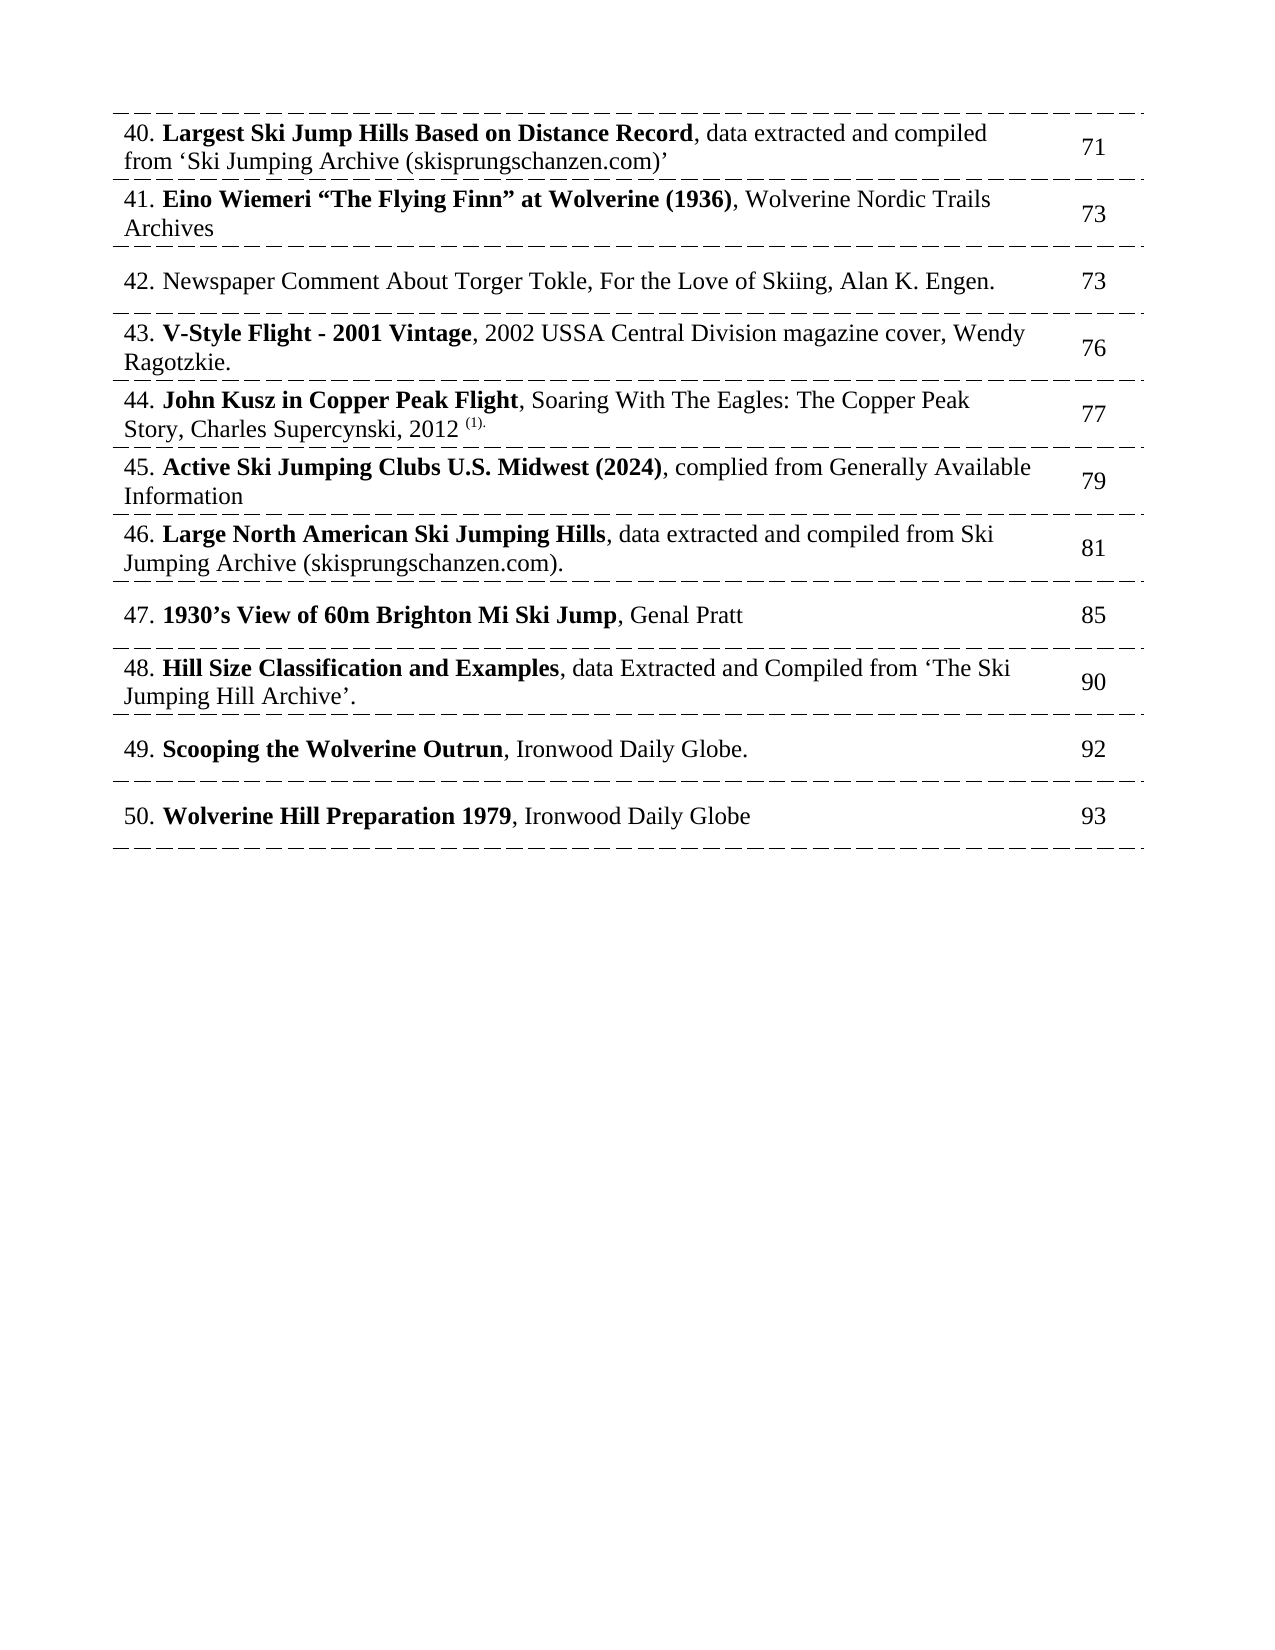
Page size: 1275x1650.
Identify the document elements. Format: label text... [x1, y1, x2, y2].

table_cell 41. Eino Wiemeri “The Flying Finn” at Wolverine (1936), Wolverine Nordic Trails Archives [113, 179, 1044, 246]
table_cell 50. Wolverine Hill Preparation 1979, Ironwood Daily Globe [113, 781, 1044, 848]
table_cell 48. Hill Size Classification and Examples, data Extracted and Compiled from ‘The Ski Jumping Hill Archive’. [113, 648, 1044, 714]
table_cell 43. V-Style Flight - 2001 Vintage, 2002 USSA Central Division magazine cover, Wendy Ragotzkie. [113, 313, 1044, 380]
table_cell 47. 1930’s View of 60m Brighton Mi Ski Jump, Genal Pratt [113, 581, 1044, 647]
table_cell 73 [1044, 179, 1144, 246]
table_cell 42. Newspaper Comment About Torger Tokle, For the Love of Skiing, Alan K. Engen. [113, 246, 1044, 313]
table_cell 90 [1044, 648, 1144, 714]
table_cell 49. Scooping the Wolverine Outrun, Ironwood Daily Globe. [113, 714, 1044, 781]
table_cell 40. Largest Ski Jump Hills Based on Distance Record, data extracted and compiled from ‘Ski Jumping Archive (skisprungschanzen.com)’ [113, 113, 1044, 179]
table_cell 44. John Kusz in Copper Peak Flight, Soaring With The Eagles: The Copper Peak Story, Charles Supercynski, 2012 (1). [113, 380, 1044, 447]
table_cell 45. Active Ski Jumping Clubs U.S. Midwest (2024), complied from Generally Available Information [113, 447, 1044, 514]
table_cell 77 [1044, 380, 1144, 447]
table_cell 76 [1044, 313, 1144, 380]
table_cell 93 [1044, 781, 1144, 848]
table_cell 71 [1044, 113, 1144, 179]
table_cell 73 [1044, 246, 1144, 313]
table_cell 85 [1044, 581, 1144, 647]
table_cell 92 [1044, 714, 1144, 781]
table_cell 81 [1044, 514, 1144, 581]
table_cell 46. Large North American Ski Jumping Hills, data extracted and compiled from Ski Jumping Archive (skisprungschanzen.com). [113, 514, 1044, 581]
table_cell 79 [1044, 447, 1144, 514]
